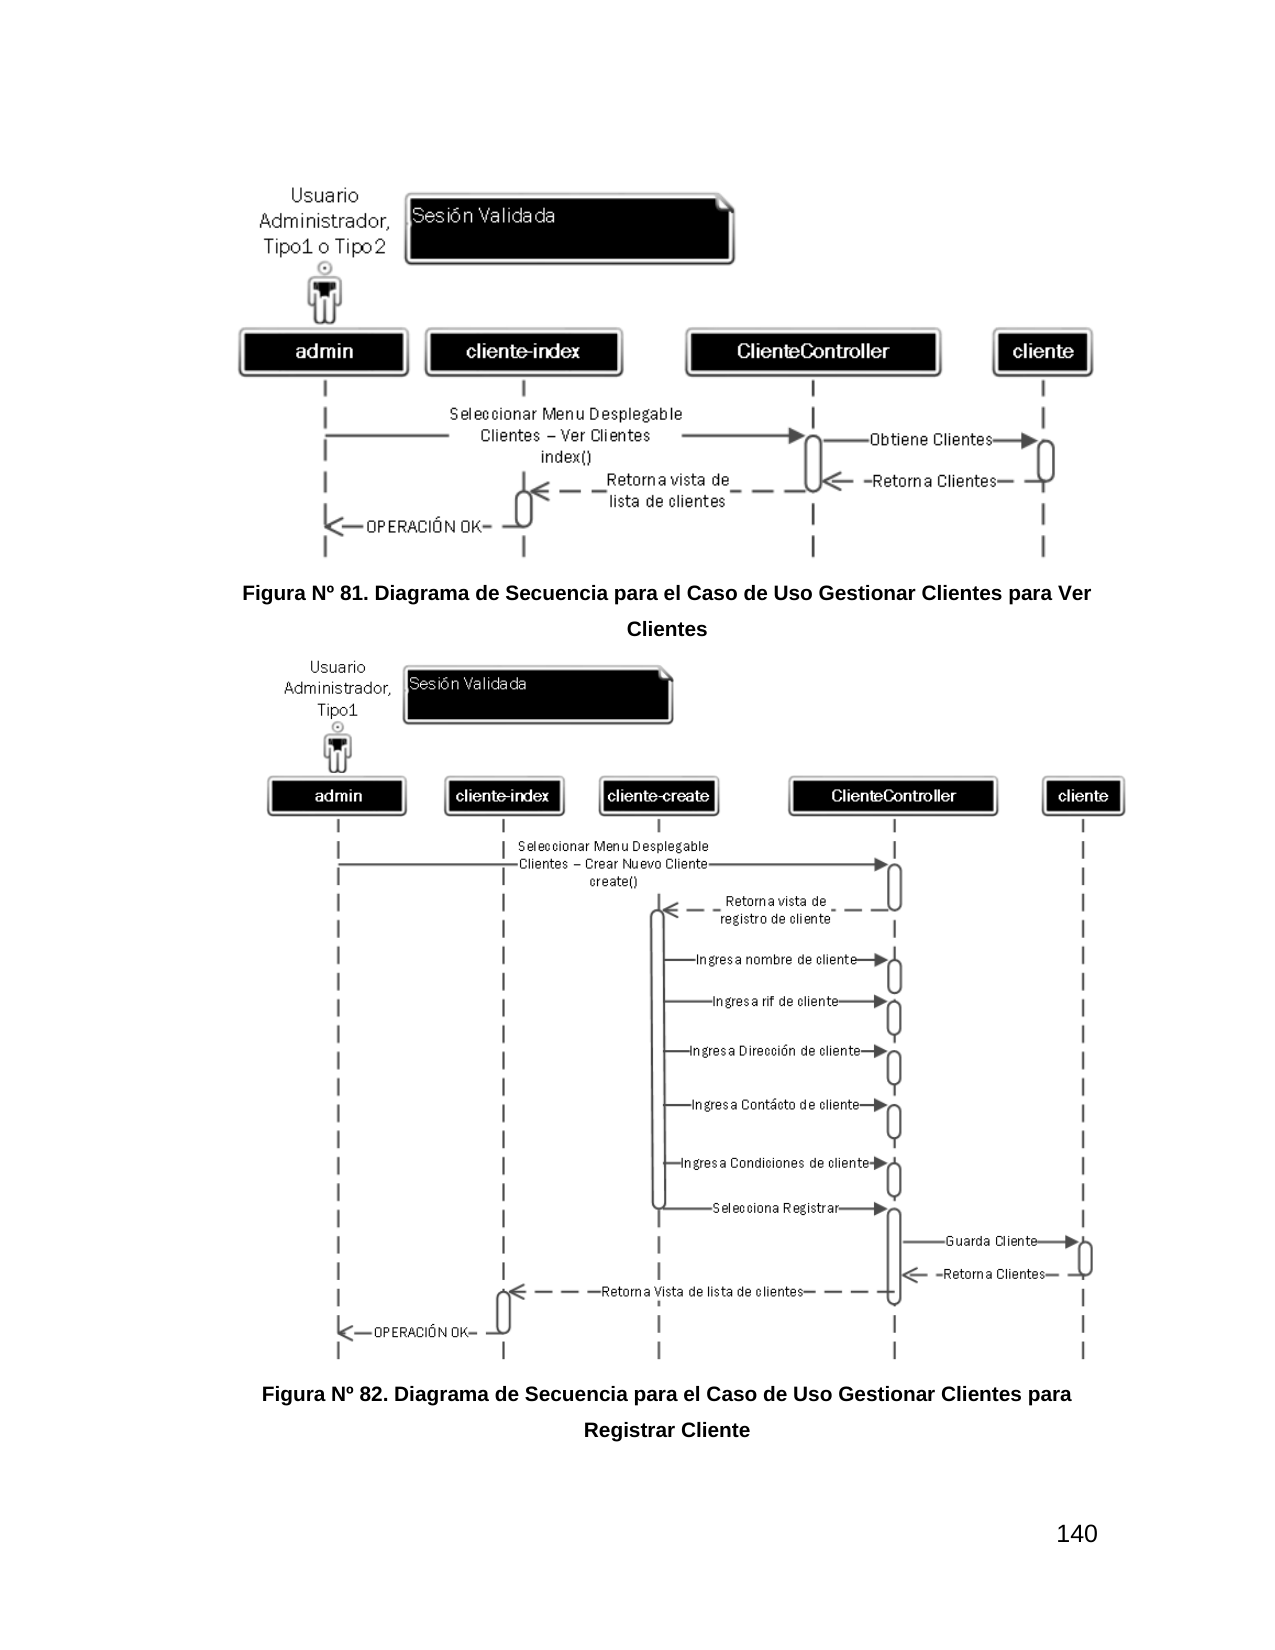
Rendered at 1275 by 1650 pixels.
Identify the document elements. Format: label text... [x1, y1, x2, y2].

text Figura Nº 82. Diagrama de Secuencia para el Caso de Uso Gestionar Clientes para Registrar Cliente [236, 1382, 1098, 1442]
text Figura Nº 81. Diagrama de Secuencia para el Caso de Uso Gestionar Clientes para Ver Clientes [236, 581, 1098, 641]
picture [265, 652, 1128, 1368]
picture [236, 177, 1098, 569]
